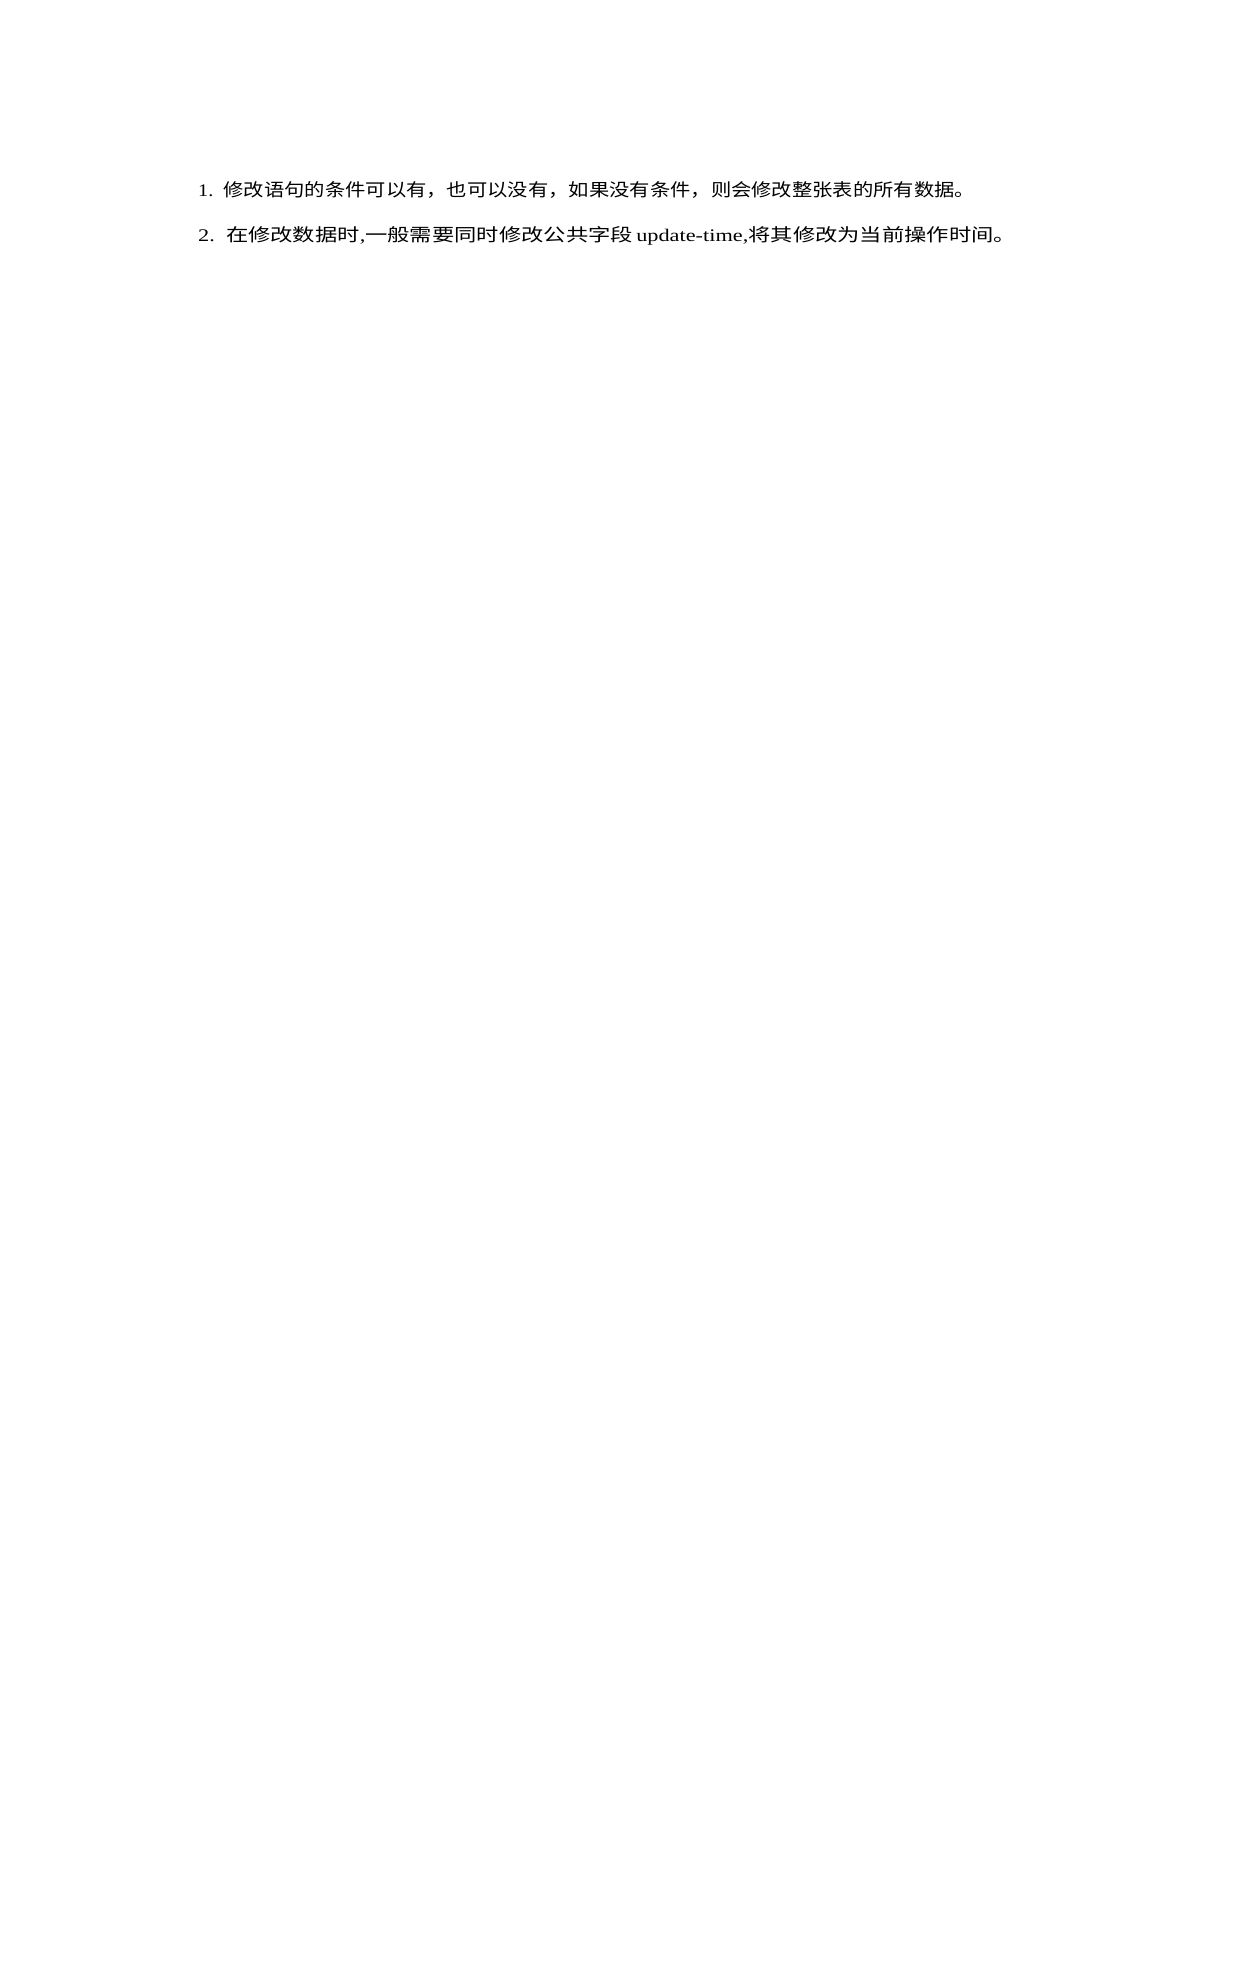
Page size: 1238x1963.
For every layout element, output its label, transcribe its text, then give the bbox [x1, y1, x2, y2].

text 2. 在修改数据时,一般需要同时修改公共字段update-time,将其修改为当前操作时间。 [198, 227, 1021, 245]
text 1. 修改语句的条件可以有，也可以没有，如果没有条件，则会修改整张表的所有数据。 [198, 147, 987, 200]
